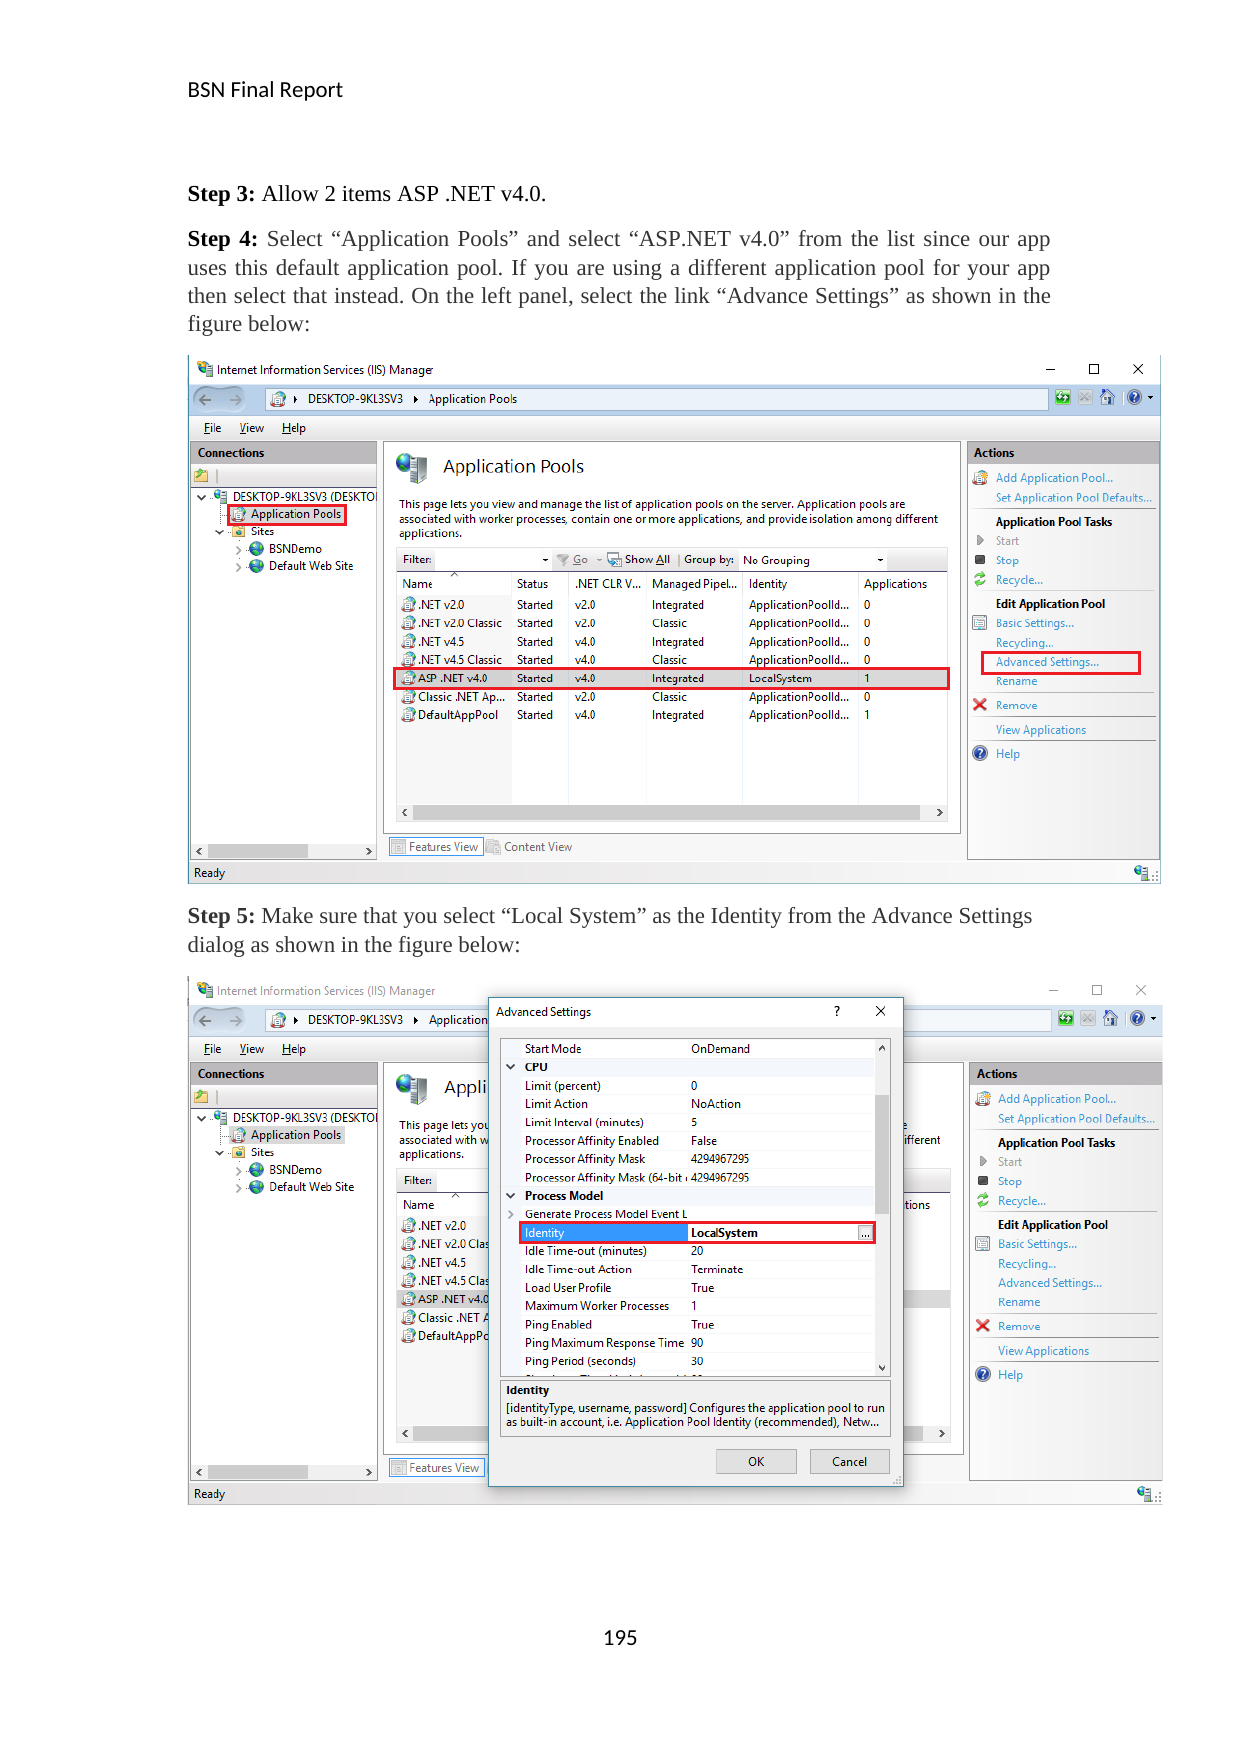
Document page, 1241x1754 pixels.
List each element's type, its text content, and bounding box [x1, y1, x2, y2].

picture [187, 355, 1161, 884]
text Step 5: Make sure that you select “Local System” as the Identity from the Advance Settings dialog as shown in the figure below: [187, 902, 1053, 957]
text Step 4: Select “Application Pools” and select “ASP.NET v4.0” from the list since our app uses this default application pool. If you are using a different application pool for your app then select that instead. On the left panel, select the link “Advance Settings” as shown in the figure below: [187, 225, 1053, 264]
text Step 4: Select “Application Pools” and select “ASP.NET v4.0” from the list since our app uses this default application pool. If you are using a different application pool for your app then select that instead. On the left panel, select the link “Advance Settings” as shown in the figure below: [187, 265, 1053, 337]
picture [187, 976, 1163, 1505]
text Step 3: Allow 2 items ASP .NET v4.0. [187, 180, 1053, 206]
